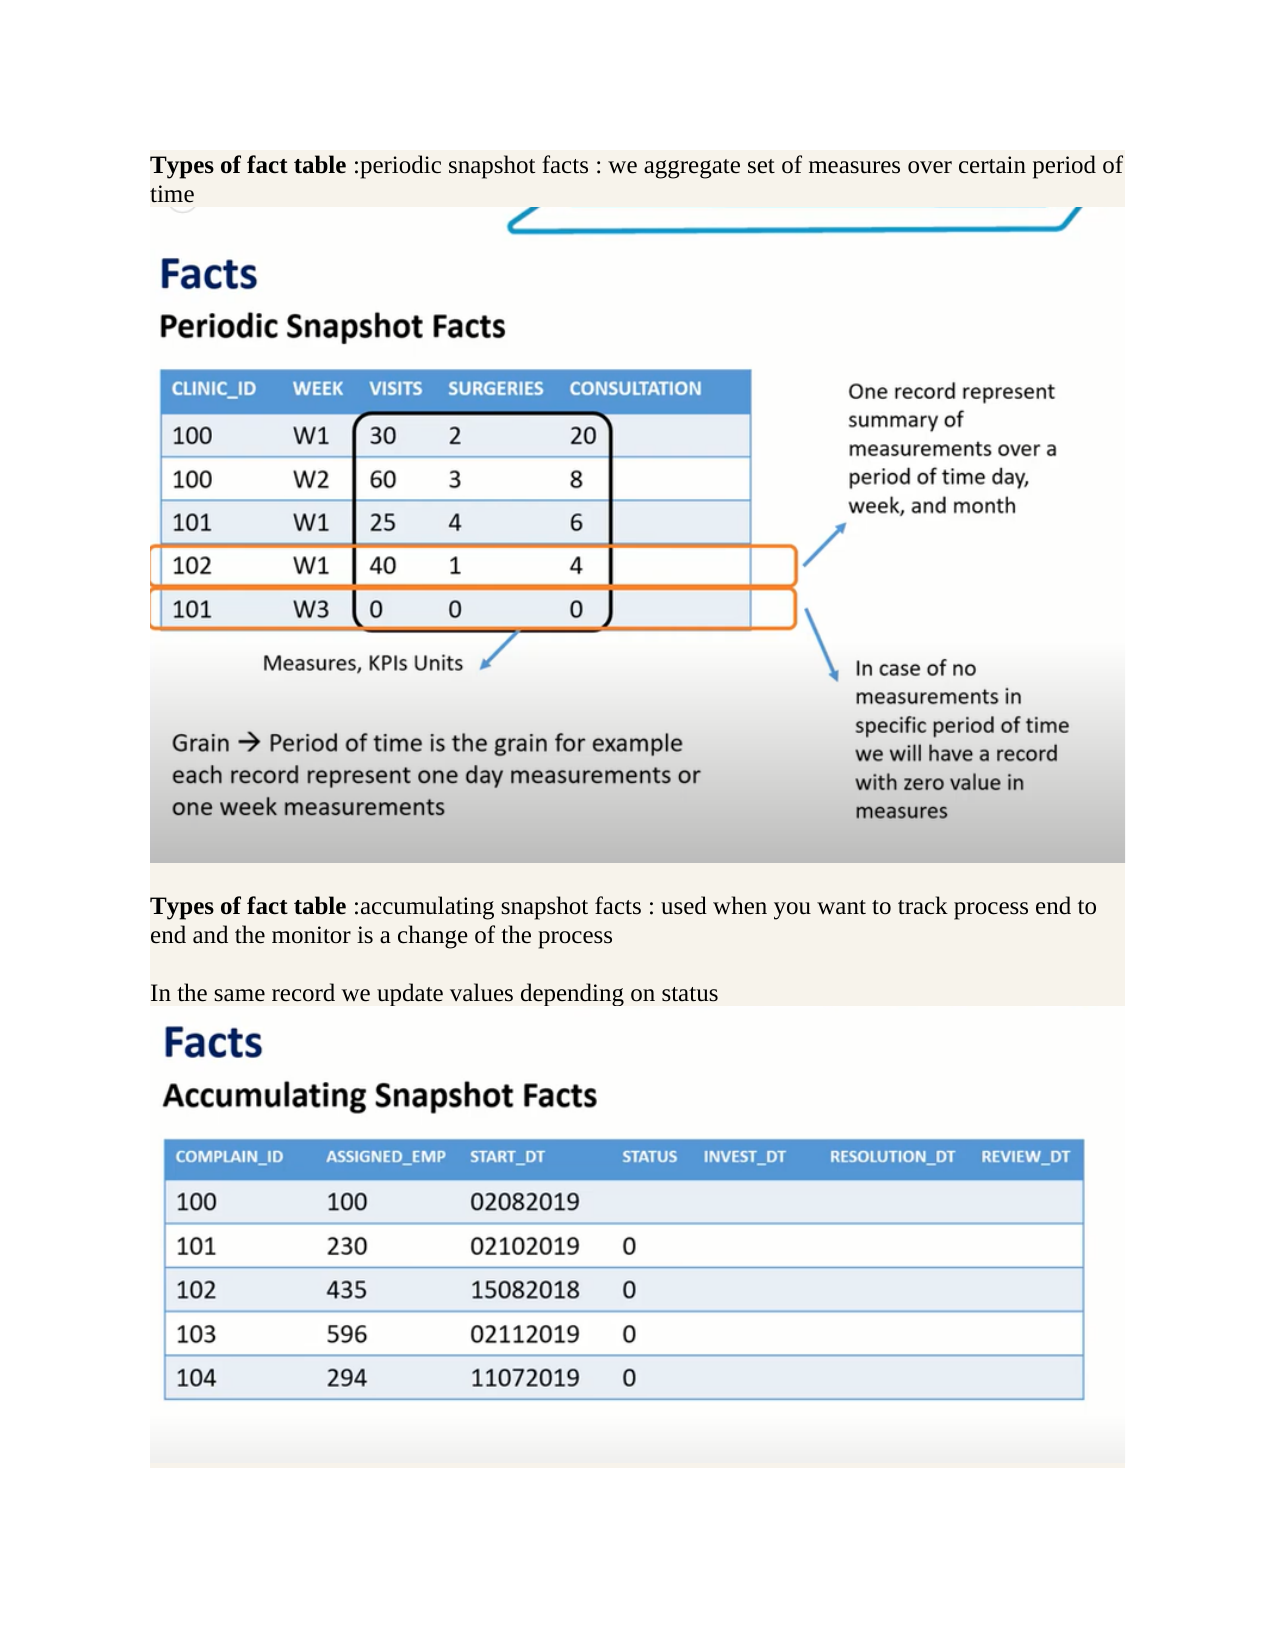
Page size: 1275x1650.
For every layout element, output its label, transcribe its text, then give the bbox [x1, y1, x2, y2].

picture [150, 1006, 1125, 1463]
text In the same record we update values depending on status [150, 978, 1125, 1006]
picture [150, 207, 1125, 863]
text Types of fact table :periodic snapshot facts : we aggregate set of measures over certain period of time [150, 150, 1125, 207]
text Types of fact table :accumulating snapshot facts : used when you want to track process end to end and the monitor is a change of the process [150, 891, 1125, 949]
